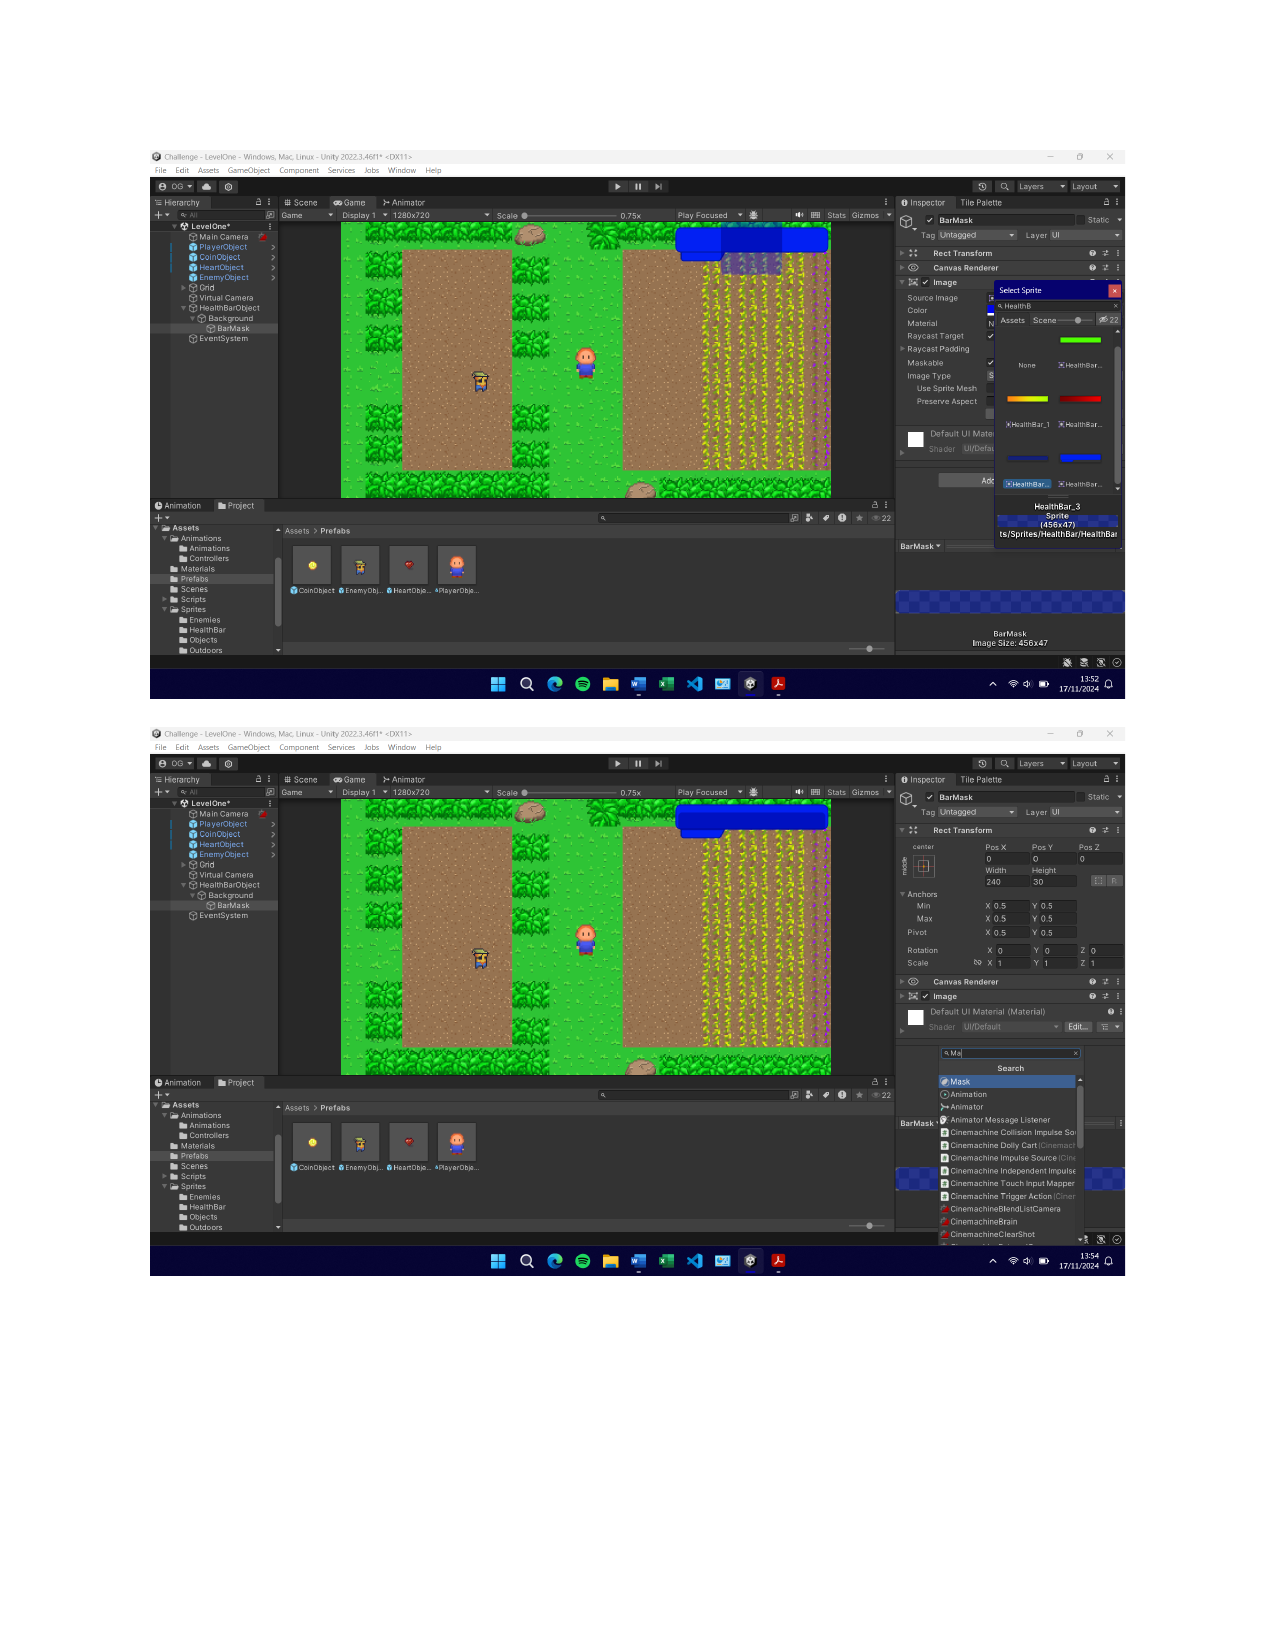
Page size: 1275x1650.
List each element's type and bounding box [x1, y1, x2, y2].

picture [150, 150, 1125, 699]
picture [150, 727, 1125, 1276]
